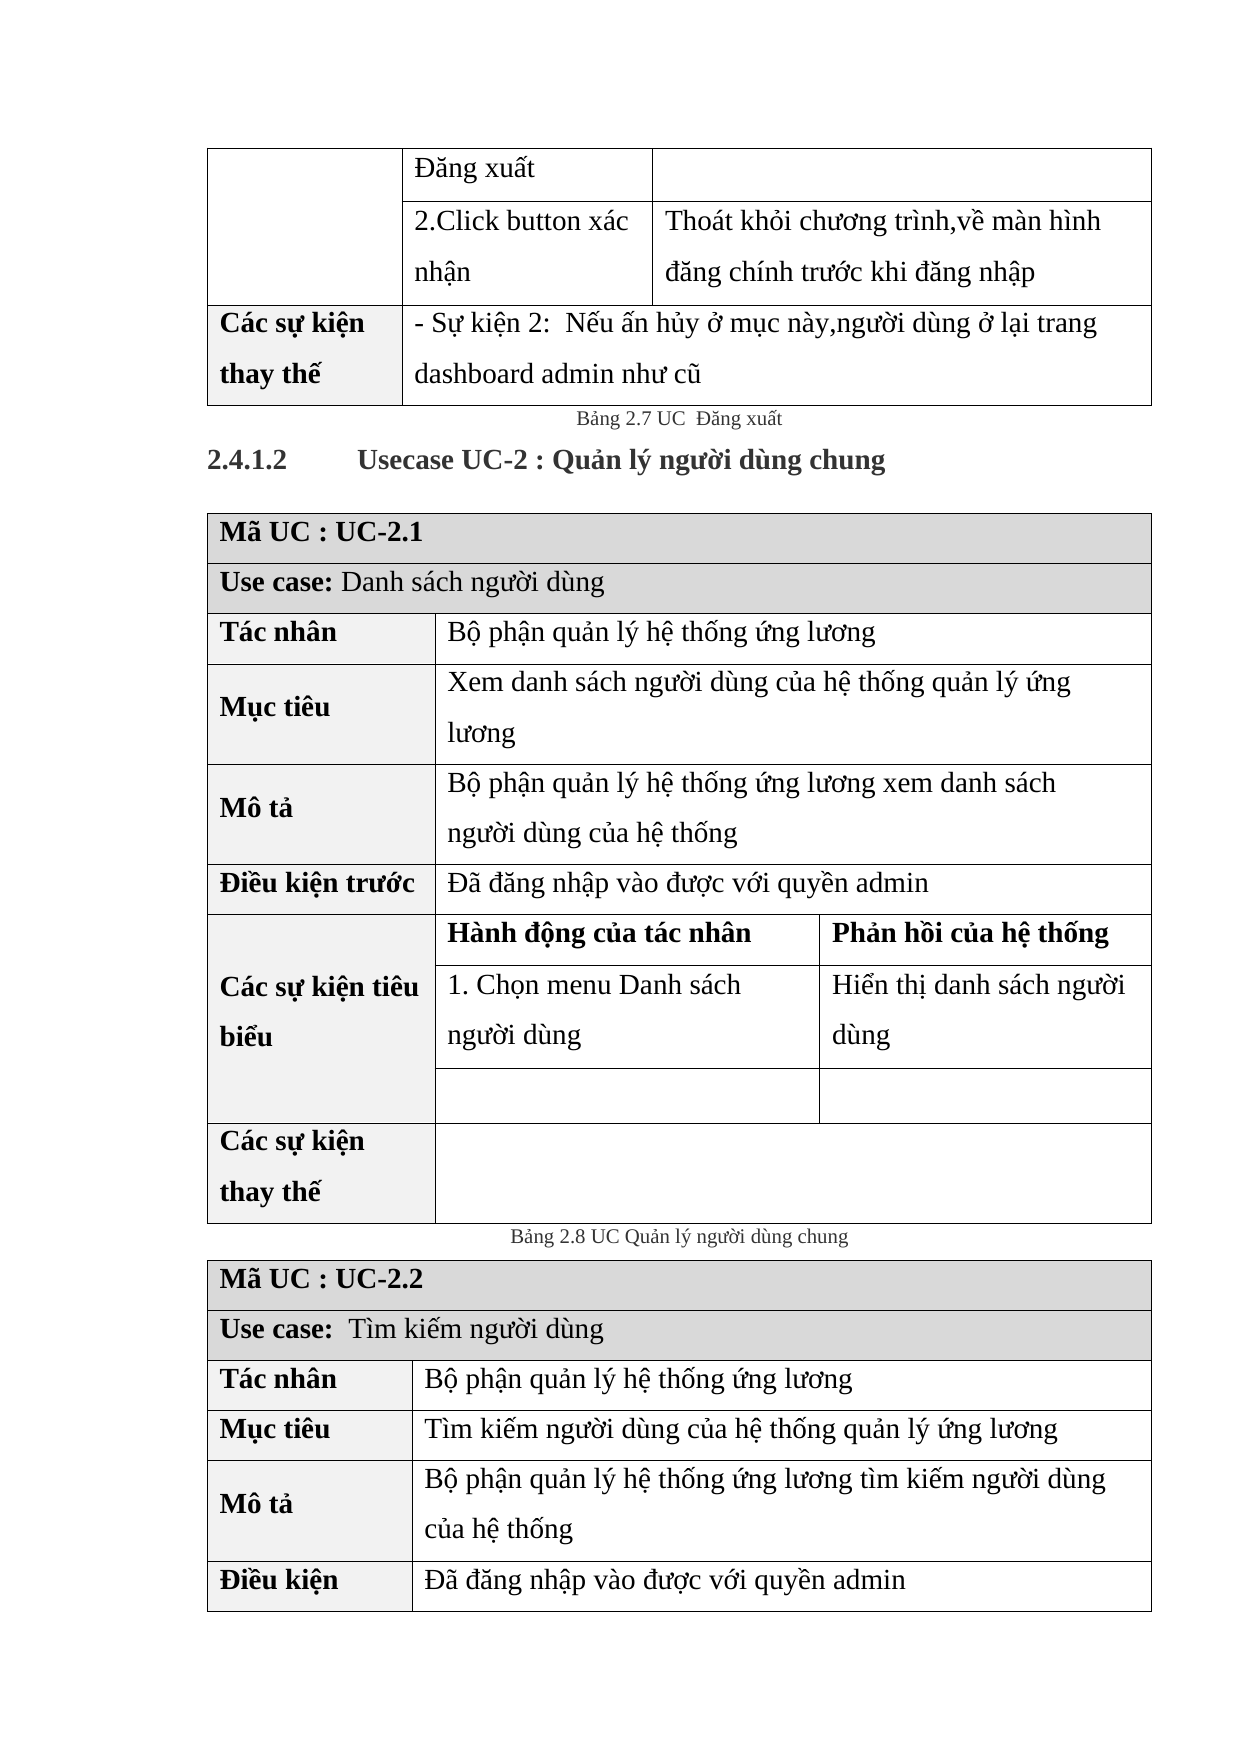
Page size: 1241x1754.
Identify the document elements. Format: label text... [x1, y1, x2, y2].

table_cell Thoát khỏi chương trình,về màn hình đăng chính trước khi đăng nhập [653, 202, 1151, 304]
table_cell Use case: Tìm kiếm người dùng [208, 1311, 1151, 1360]
table_cell - Sự kiện 2: Nếu ấn hủy ở mục này,người dùng ở lại trang dashboard admin như cũ [403, 306, 1151, 405]
table_cell Tác nhân [208, 1361, 412, 1410]
table_cell Hành động của tác nhân [436, 915, 819, 964]
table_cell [413, 1562, 1151, 1611]
table_cell Mô tả [208, 765, 435, 864]
table_header Mã UC : UC-2.2 [208, 1261, 1151, 1310]
table_cell Xem danh sách người dùng của hệ thống quản lý ứng lương [436, 665, 1151, 764]
table_cell [436, 1124, 1151, 1223]
table_cell Điều kiện trước [208, 1562, 412, 1611]
table_cell Mục tiêu [208, 1411, 412, 1460]
table_cell Hiển thị danh sách người dùng [820, 966, 1151, 1068]
table_cell 2.Click button xác nhận [403, 202, 652, 304]
table_cell [820, 1069, 1151, 1122]
table_cell Bộ phận quản lý hệ thống ứng lương [436, 614, 1151, 663]
table_cell Tìm kiếm người dùng của hệ thống quản lý ứng lương [413, 1411, 1151, 1460]
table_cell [403, 149, 652, 201]
table_cell 1. Chọn menu Danh sách người dùng [436, 966, 819, 1068]
table_cell Các sự kiện thay thế [208, 1124, 435, 1223]
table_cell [653, 149, 1151, 201]
subtitle Usecase UC-2 : Quản lý người dùng chung [207, 442, 1152, 476]
table_cell Bộ phận quản lý hệ thống ứng lương tìm kiếm người dùng của hệ thống [413, 1461, 1151, 1561]
table_cell Các sự kiện thay thế [208, 306, 402, 405]
table_cell [436, 1069, 819, 1122]
table_cell Tác nhân [208, 614, 435, 663]
table_cell Bộ phận quản lý hệ thống ứng lương [413, 1361, 1151, 1410]
table_cell Phản hồi của hệ thống [820, 915, 1151, 964]
table_cell Mục tiêu [208, 665, 435, 764]
table_cell Đã đăng nhập vào được với quyền admin [436, 865, 1151, 914]
table_cell Các sự kiện tiêu biểu [208, 915, 435, 1122]
table_cell Điều kiện trước [208, 865, 435, 914]
table_header Mã UC : UC-2.1 [208, 514, 1151, 563]
table_cell Use case: Danh sách người dùng [208, 564, 1151, 613]
table_cell Bộ phận quản lý hệ thống ứng lương xem danh sách người dùng của hệ thống [436, 765, 1151, 864]
table_cell Mô tả [208, 1461, 412, 1561]
